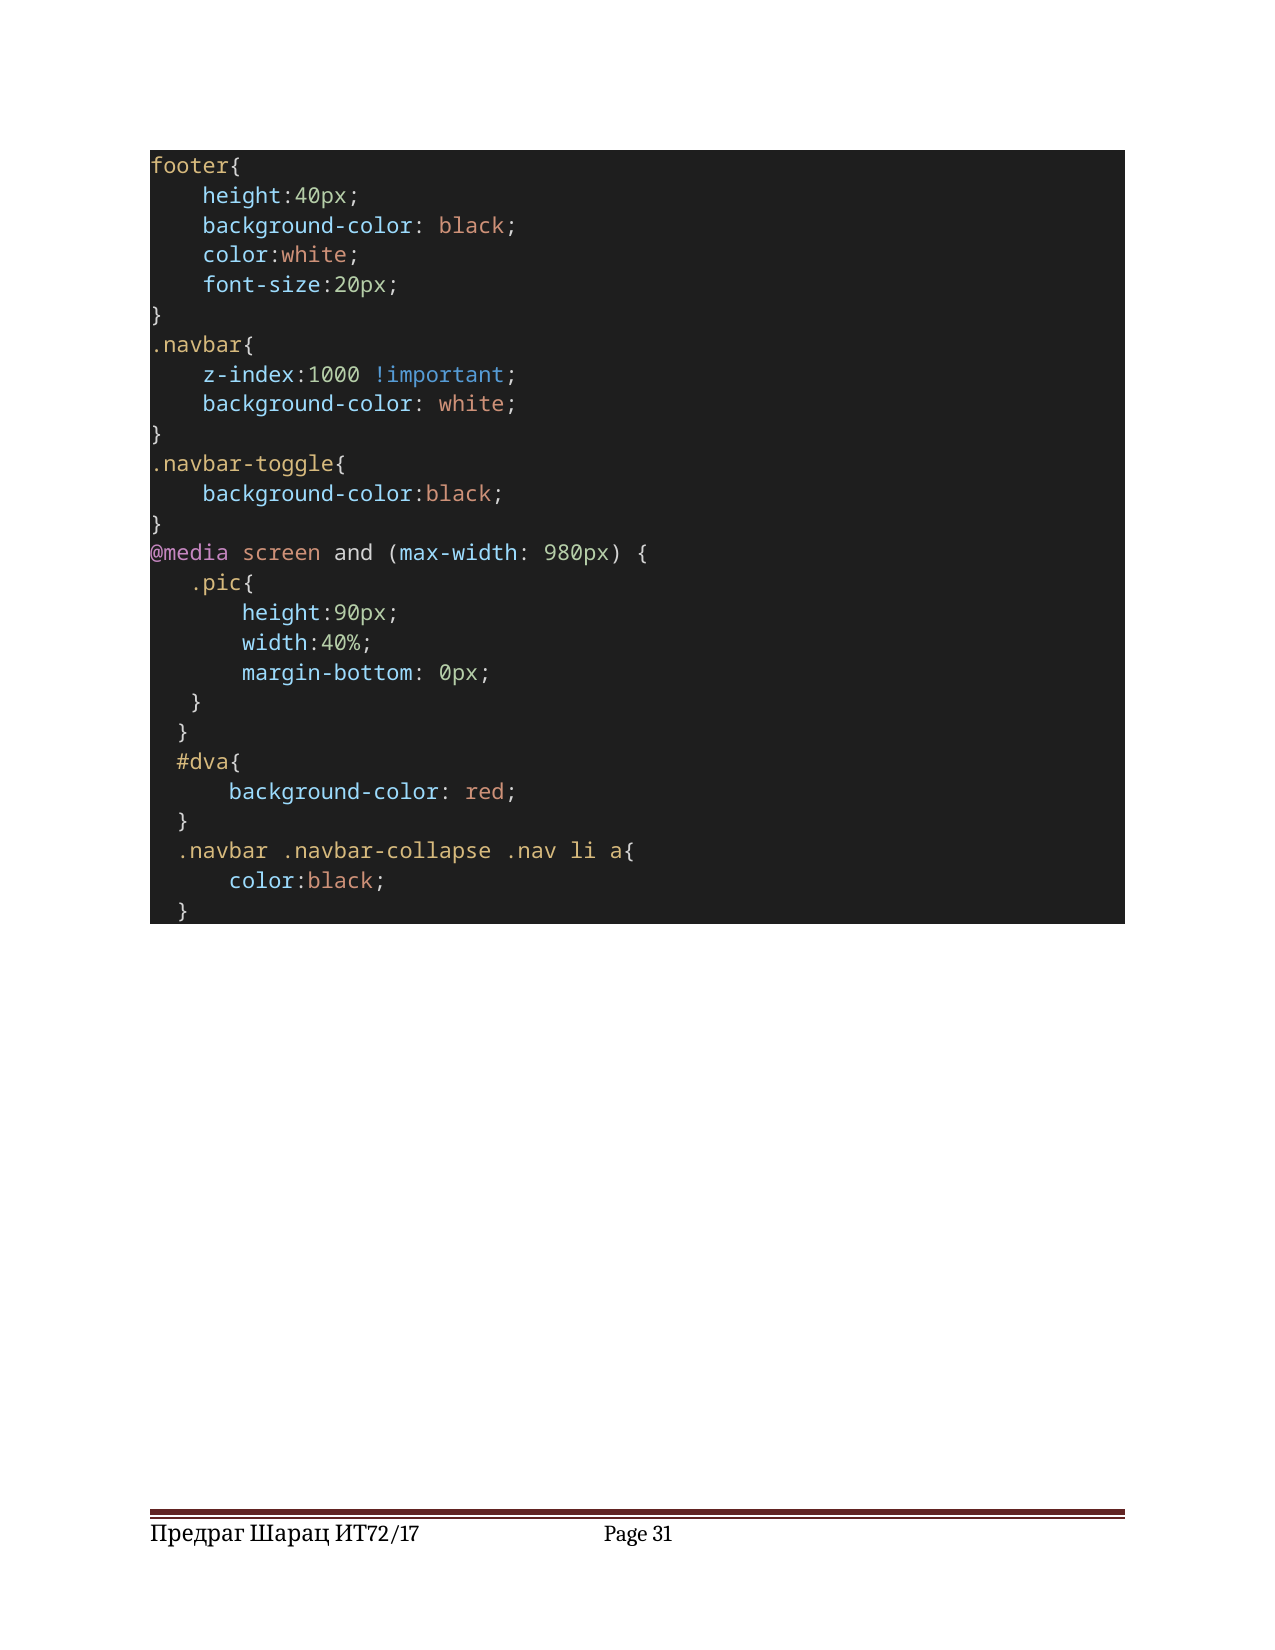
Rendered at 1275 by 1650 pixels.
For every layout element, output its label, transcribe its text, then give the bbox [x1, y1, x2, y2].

text @media screen and (max-width: 980px) { [150, 537, 1125, 567]
text height:90px; [150, 597, 1125, 627]
text background-color: white; [150, 388, 1125, 418]
text background-color: black; [150, 209, 1125, 239]
text } [150, 418, 1125, 448]
text margin-bottom: 0px; [150, 656, 1125, 686]
text } [150, 299, 1125, 329]
text .navbar .navbar-collapse .nav li a{ [150, 835, 1125, 865]
text #dva{ [150, 746, 1125, 776]
text } [150, 686, 1125, 716]
text color:black; [150, 865, 1125, 895]
text color:white; [150, 239, 1125, 269]
text } [150, 805, 1125, 835]
text } [150, 895, 1125, 924]
text footer{ [150, 150, 1125, 180]
text .pic{ [150, 567, 1125, 597]
text .navbar-toggle{ [150, 448, 1125, 478]
text background-color: red; [150, 776, 1125, 805]
text } [150, 716, 1125, 746]
text font-size:20px; [150, 269, 1125, 299]
text width:40%; [150, 627, 1125, 656]
text .navbar{ [150, 329, 1125, 358]
text height:40px; [150, 180, 1125, 209]
text z-index:1000 !important; [150, 358, 1125, 388]
text } [150, 507, 1125, 537]
text background-color:black; [150, 478, 1125, 507]
